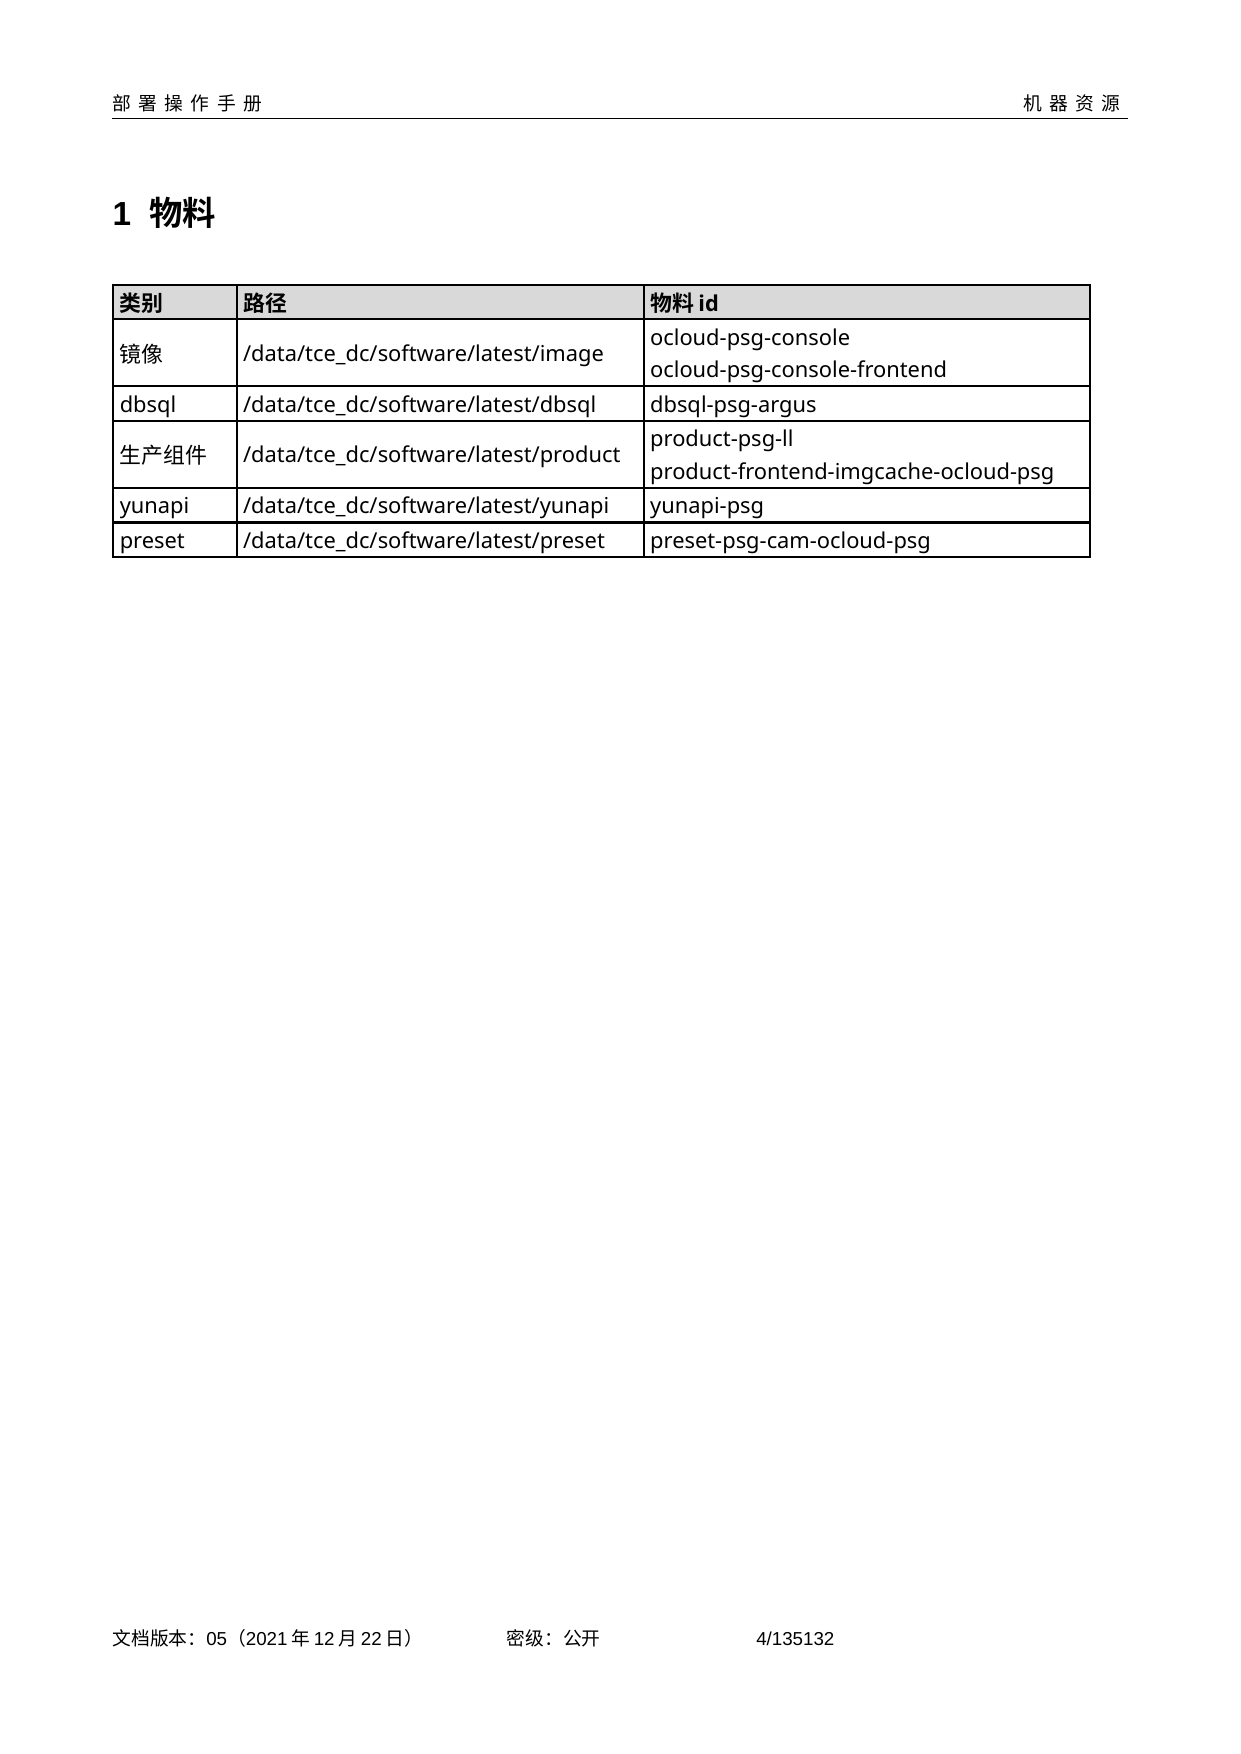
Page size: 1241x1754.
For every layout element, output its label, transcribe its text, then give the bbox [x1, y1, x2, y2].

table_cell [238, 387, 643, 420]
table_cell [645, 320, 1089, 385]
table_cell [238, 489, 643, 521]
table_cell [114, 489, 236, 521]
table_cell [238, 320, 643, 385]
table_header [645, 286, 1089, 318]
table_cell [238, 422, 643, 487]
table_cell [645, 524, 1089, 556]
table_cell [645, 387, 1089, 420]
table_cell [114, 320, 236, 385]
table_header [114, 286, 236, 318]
text 物料 [112, 178, 1128, 243]
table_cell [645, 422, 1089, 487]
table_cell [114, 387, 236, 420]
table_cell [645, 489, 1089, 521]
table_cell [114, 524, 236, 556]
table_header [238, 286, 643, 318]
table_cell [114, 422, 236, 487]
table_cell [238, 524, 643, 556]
